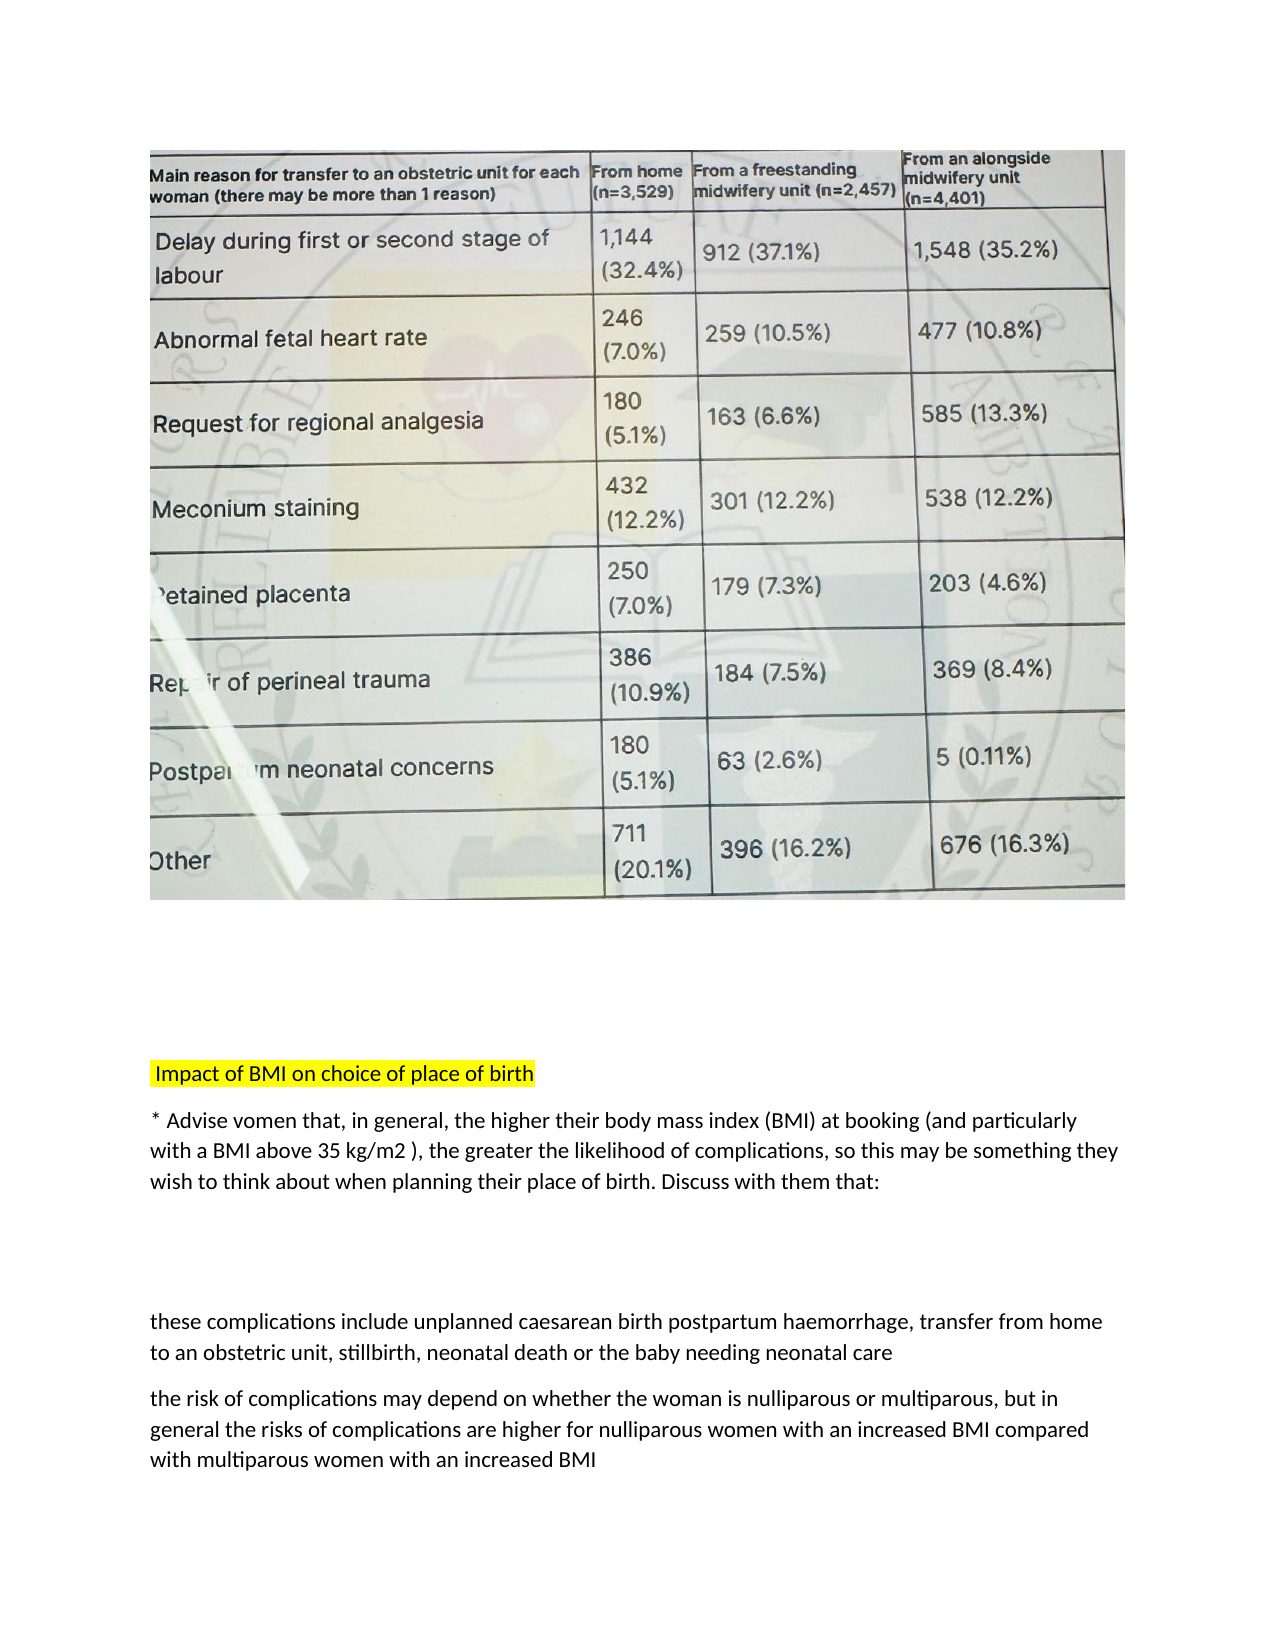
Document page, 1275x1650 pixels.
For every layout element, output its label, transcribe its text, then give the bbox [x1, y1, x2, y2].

text Impact of BMI on choice of place of birth [150, 1059, 1125, 1087]
picture [150, 150, 1125, 900]
text * Advise vomen that, in general, the higher their body mass index (BMI) at booking (and particularly with a BMI above 35 kg/m2 ), the greater the likelihood of complications, so this may be something they wish to think about when planning their place of birth. Discuss with them that: [150, 1106, 1125, 1195]
text these complications include unplanned caesarean birth postpartum haemorrhage, transfer from home to an obstetric unit, stillbirth, neonatal death or the baby needing neonatal care [150, 1307, 1125, 1366]
text the risk of complications may depend on whether the woman is nulliparous or multiparous, but in general the risks of complications are higher for nulliparous women with an increased BMI compared with multiparous women with an increased BMI [150, 1384, 1125, 1473]
